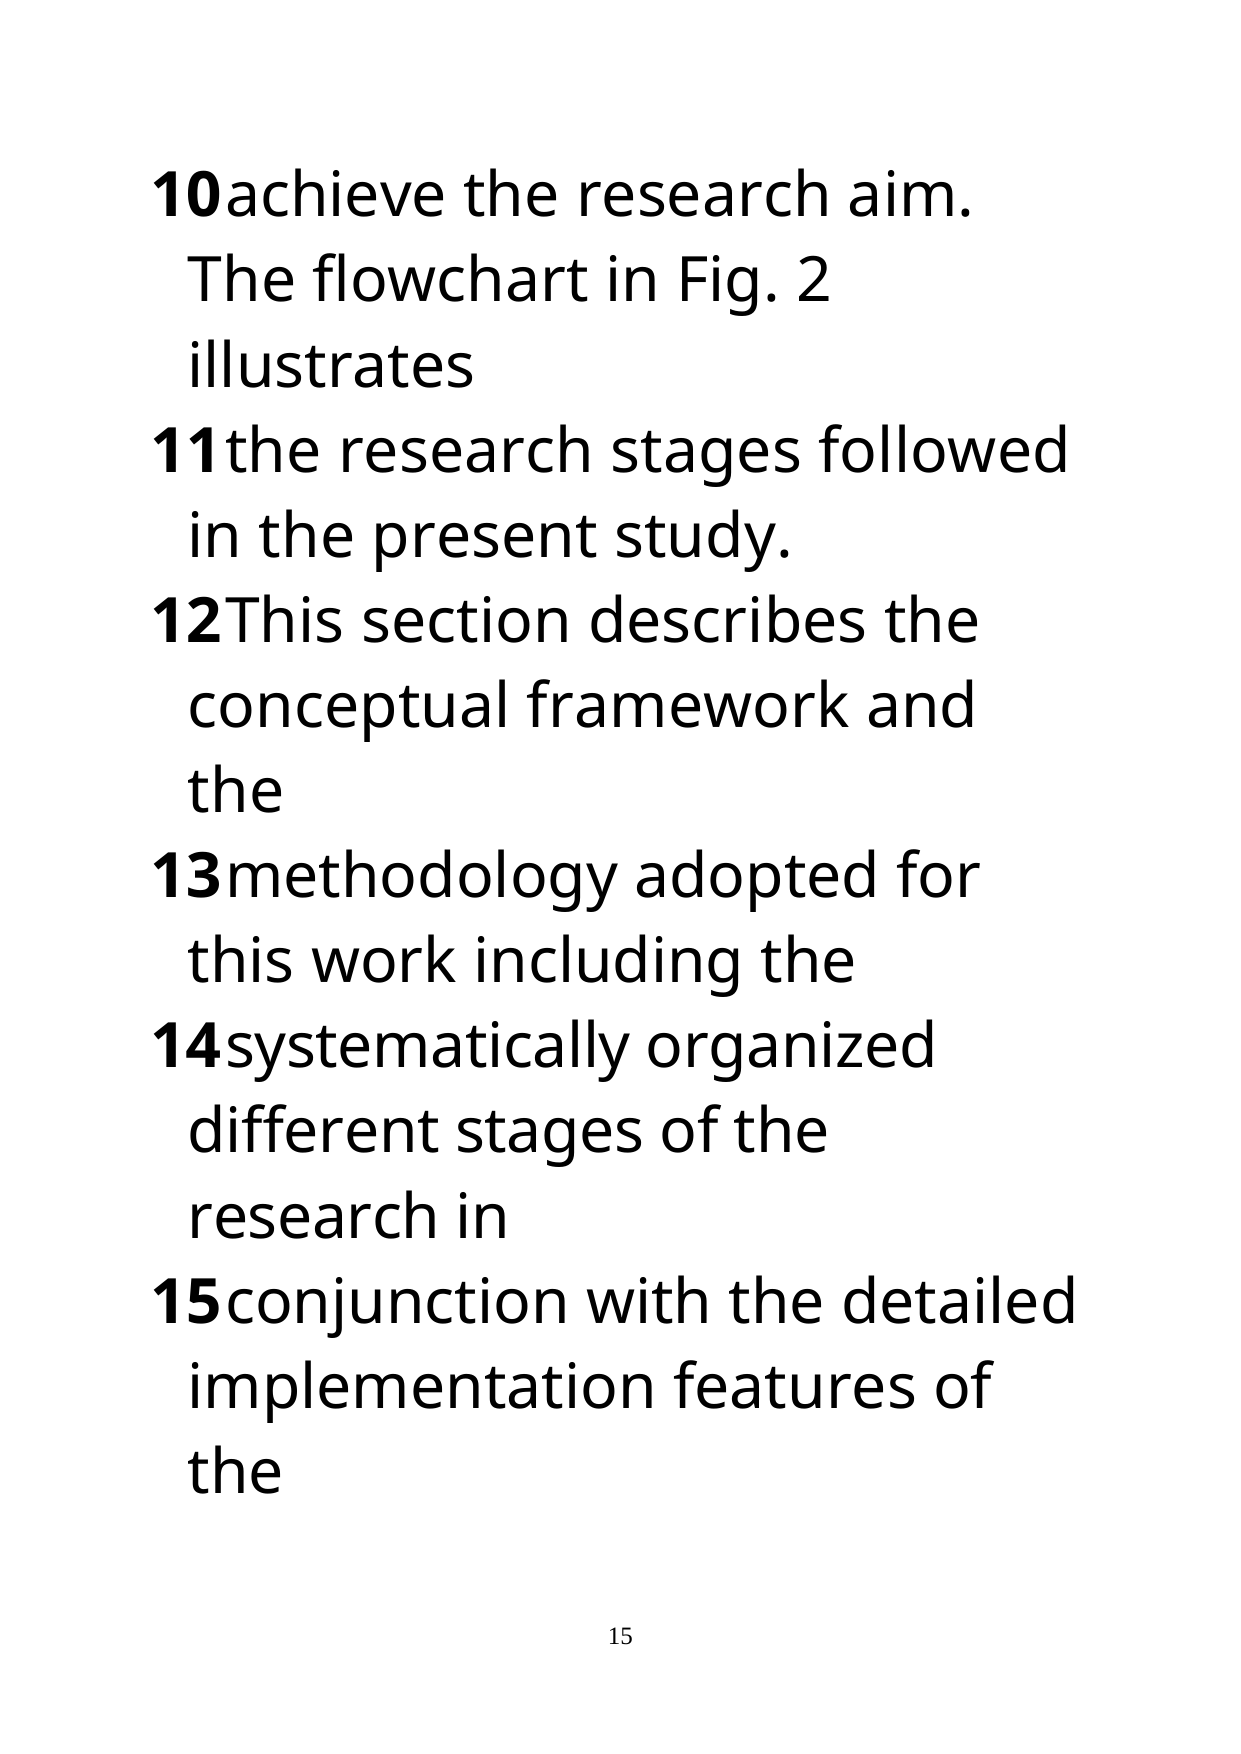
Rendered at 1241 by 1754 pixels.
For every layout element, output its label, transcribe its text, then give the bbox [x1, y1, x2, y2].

list methodology adopted for this work including the [150, 831, 1090, 1001]
list the research stages followed in the present study. [150, 405, 1090, 576]
list This section describes the conceptual framework and the [150, 576, 1090, 831]
list conjunction with the detailed implementation features of the [150, 1256, 1090, 1512]
list achieve the research aim. The flowchart in Fig. 2 illustrates [150, 150, 1090, 405]
list systematically organized different stages of the research in [150, 1001, 1090, 1256]
